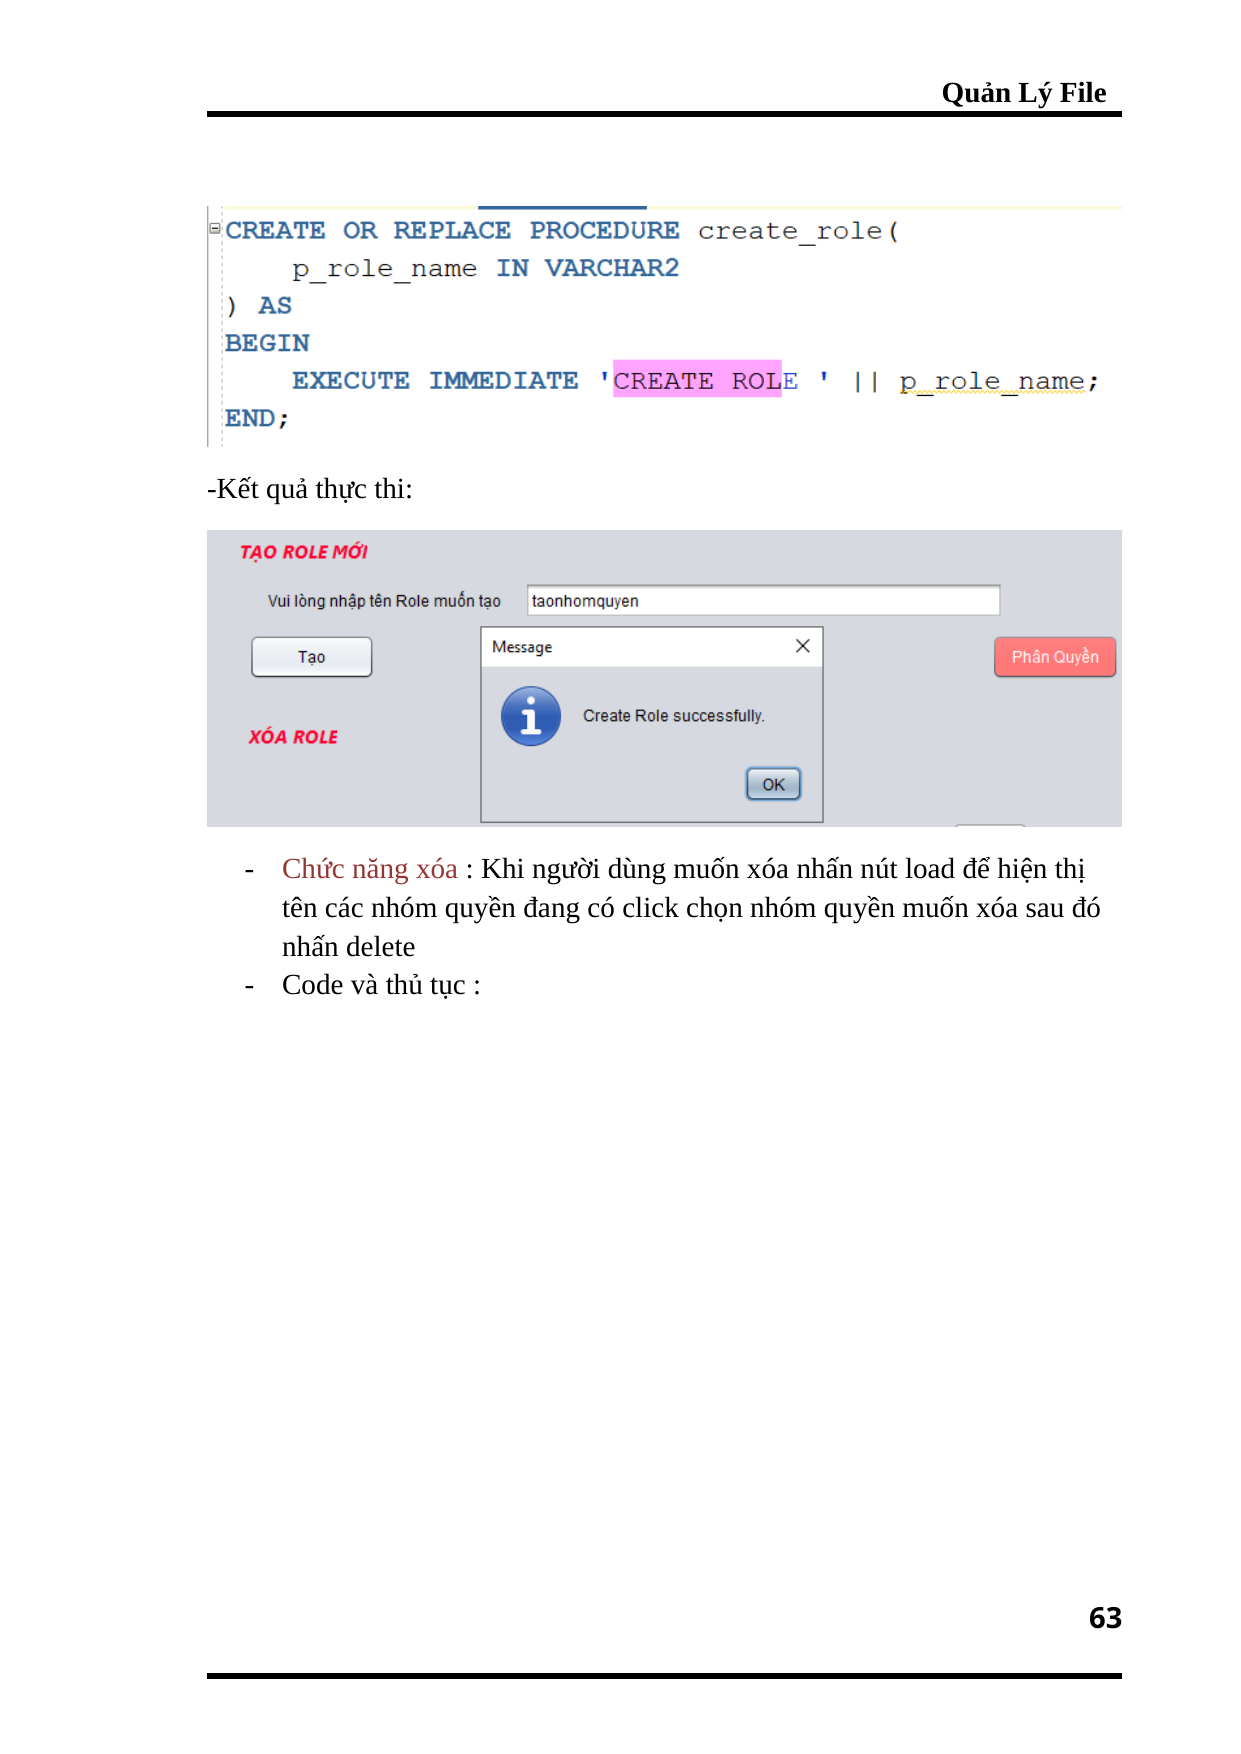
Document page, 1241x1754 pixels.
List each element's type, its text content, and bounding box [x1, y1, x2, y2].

picture [206, 206, 1123, 447]
text -Kết quả thực thi: [207, 471, 1122, 505]
list Code và thủ tục : [244, 967, 1122, 1001]
list Chức năng xóa : Khi người dùng muốn xóa nhấn nút load để hiện thị tên các nhóm quyền đang có click chọn nhóm quyền muốn xóa sau đó nhấn delete [244, 852, 1122, 962]
picture [206, 530, 1123, 827]
